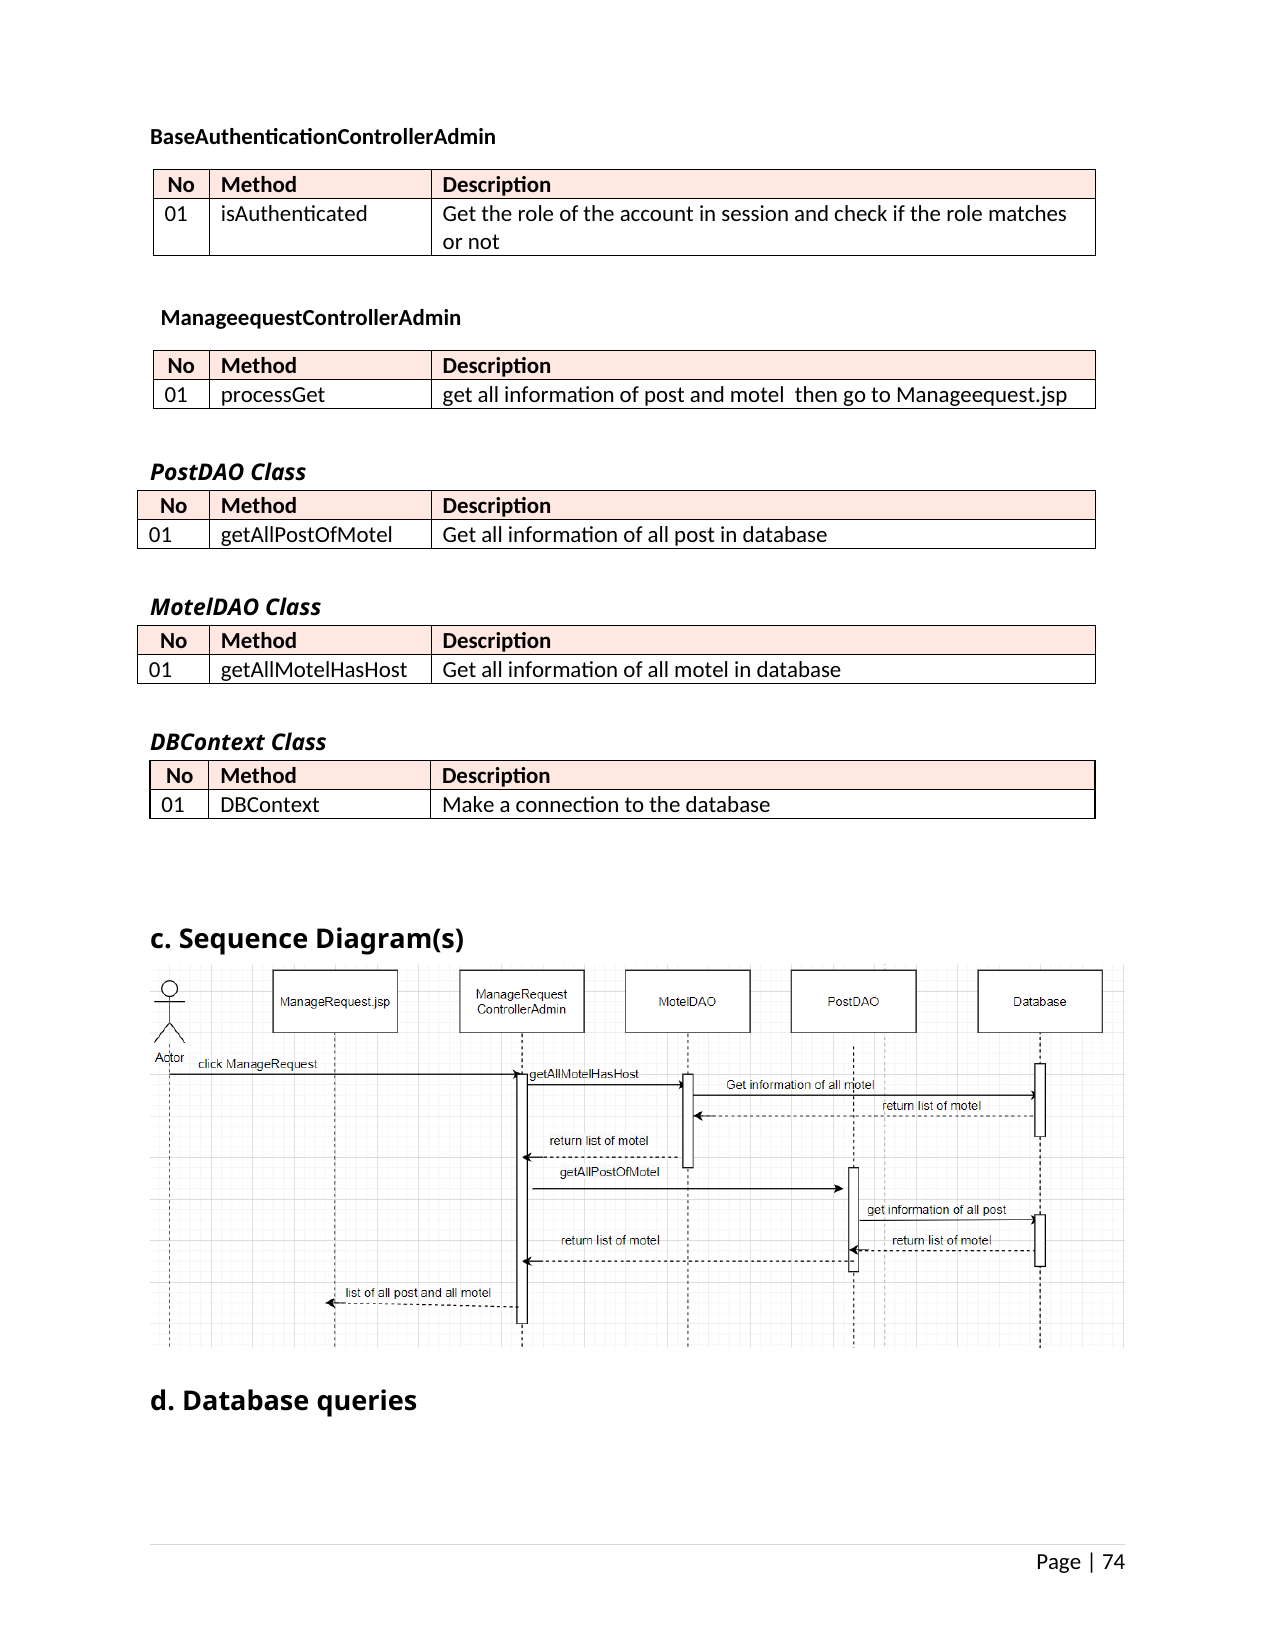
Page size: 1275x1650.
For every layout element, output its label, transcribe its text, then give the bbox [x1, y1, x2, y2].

table_cell isAuthenticated [210, 199, 431, 255]
table_header Method [210, 351, 431, 379]
table_header Method [210, 491, 431, 519]
table_cell DBContext [209, 790, 430, 818]
table_header Method [209, 761, 430, 789]
text ManageequestControllerAdmin [150, 303, 1125, 331]
table_header Description [432, 170, 1095, 198]
table_cell Get the role of the account in session and check if the role matches or not [432, 199, 1095, 255]
table_header Method [210, 170, 431, 198]
table_cell getAllPostOfMotel [210, 520, 431, 548]
table_cell getAllMotelHasHost [210, 655, 431, 683]
table_cell 01 [154, 380, 209, 408]
table_header No [138, 491, 209, 519]
subtitle d. Database queries [150, 1381, 1125, 1418]
table_header Description [432, 351, 1095, 379]
table_header No [151, 761, 208, 789]
table_cell Make a connection to the database [431, 790, 1094, 818]
table_header Description [432, 626, 1095, 654]
table_cell 01 [138, 520, 209, 548]
table_header Description [431, 761, 1094, 789]
table_header Description [432, 491, 1095, 519]
table_header No [154, 170, 209, 198]
table_cell 01 [154, 199, 209, 255]
table_cell Get all information of all motel in database [432, 655, 1095, 683]
subtitle c. Sequence Diagram(s) [150, 919, 1125, 956]
table_cell 01 [138, 655, 209, 683]
text BaseAuthenticationControllerAdmin [150, 122, 1125, 150]
table_header No [154, 351, 209, 379]
table_cell get all information of post and motel then go to Manageequest.jsp [432, 380, 1095, 408]
table_cell processGet [210, 380, 431, 408]
table_header No [138, 626, 209, 654]
table_cell Get all information of all post in database [432, 520, 1095, 548]
picture [150, 964, 1125, 1348]
table_header Method [210, 626, 431, 654]
table_cell 01 [151, 790, 208, 818]
